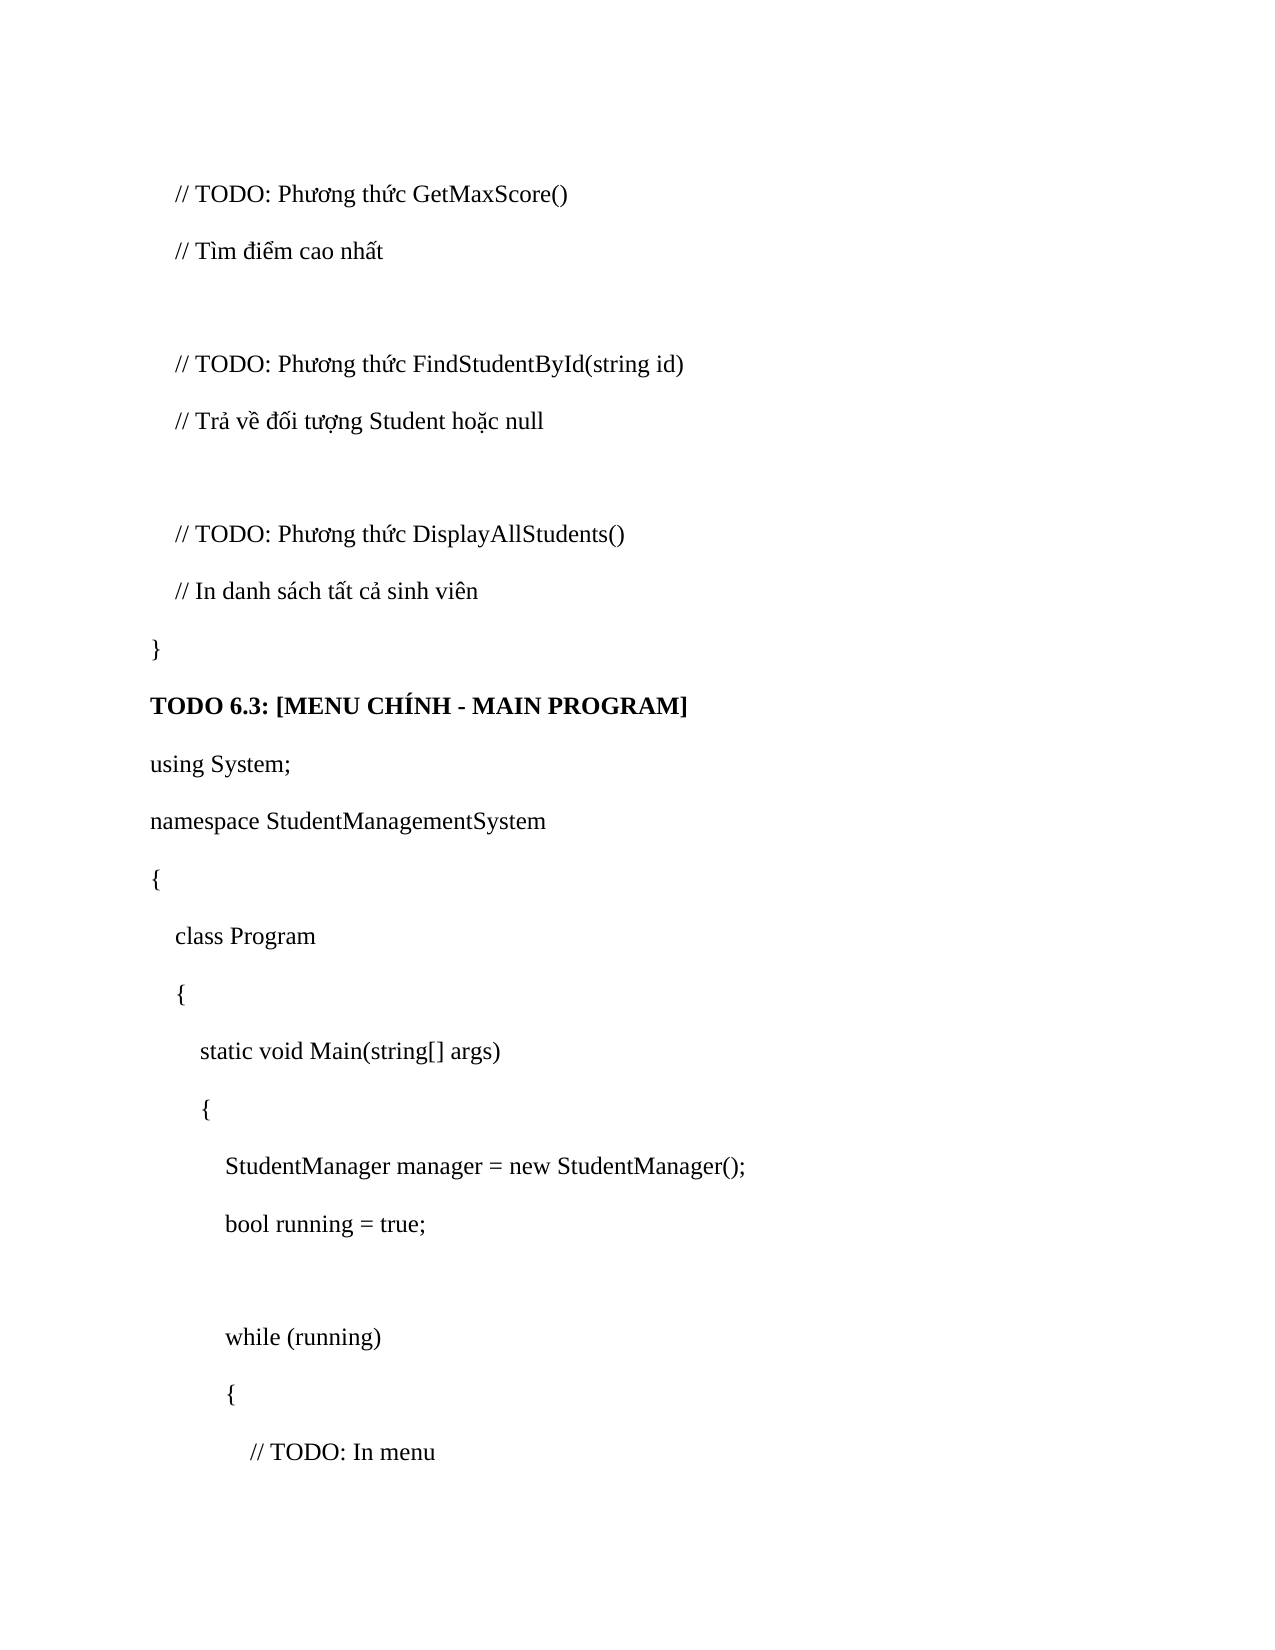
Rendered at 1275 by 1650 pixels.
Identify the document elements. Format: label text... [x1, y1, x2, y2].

text TODO 6.3: [MENU CHÍNH - MAIN PROGRAM] [150, 691, 1125, 720]
text { [150, 979, 1125, 1008]
text { [150, 1094, 1125, 1123]
text while (running) [150, 1322, 1125, 1350]
text class Program [150, 921, 1125, 950]
text namespace StudentManagementSystem [150, 806, 1125, 835]
text // In danh sách tất cả sinh viên [150, 576, 1125, 605]
text { [150, 1379, 1125, 1408]
text using System; [150, 749, 1125, 778]
text // Tìm điểm cao nhất [150, 236, 1125, 265]
text bool running = true; [150, 1209, 1125, 1238]
text static void Main(string[] args) [150, 1036, 1125, 1065]
text { [150, 864, 1125, 893]
text // TODO: In menu [150, 1437, 1125, 1465]
text } [150, 634, 1125, 663]
text // TODO: Phương thức GetMaxScore() [150, 179, 1125, 207]
text // TODO: Phương thức FindStudentById(string id) [150, 349, 1125, 378]
text // TODO: Phương thức DisplayAllStudents() [150, 519, 1125, 548]
text // Trả về đối tượng Student hoặc null [150, 406, 1125, 435]
text StudentManager manager = new StudentManager(); [150, 1151, 1125, 1180]
